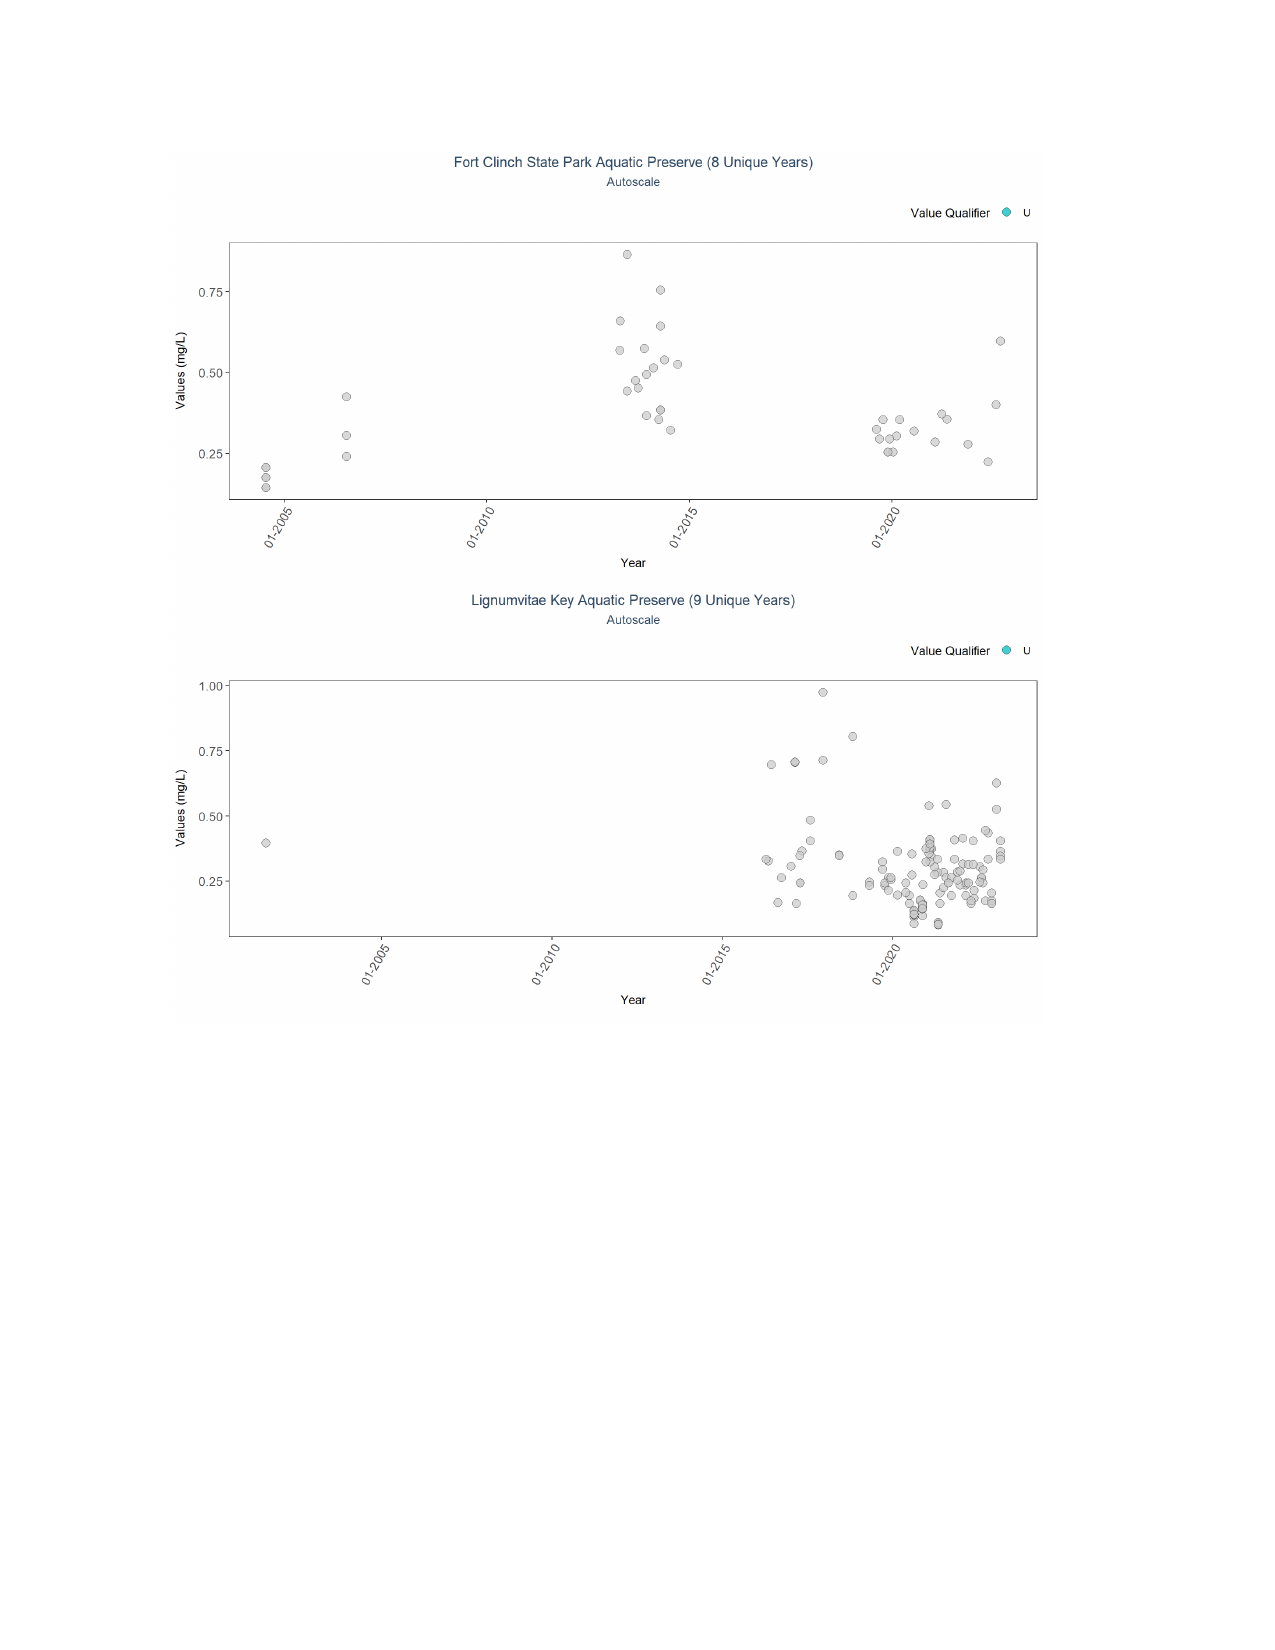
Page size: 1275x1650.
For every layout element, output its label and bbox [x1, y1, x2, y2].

picture [168, 150, 1044, 1025]
